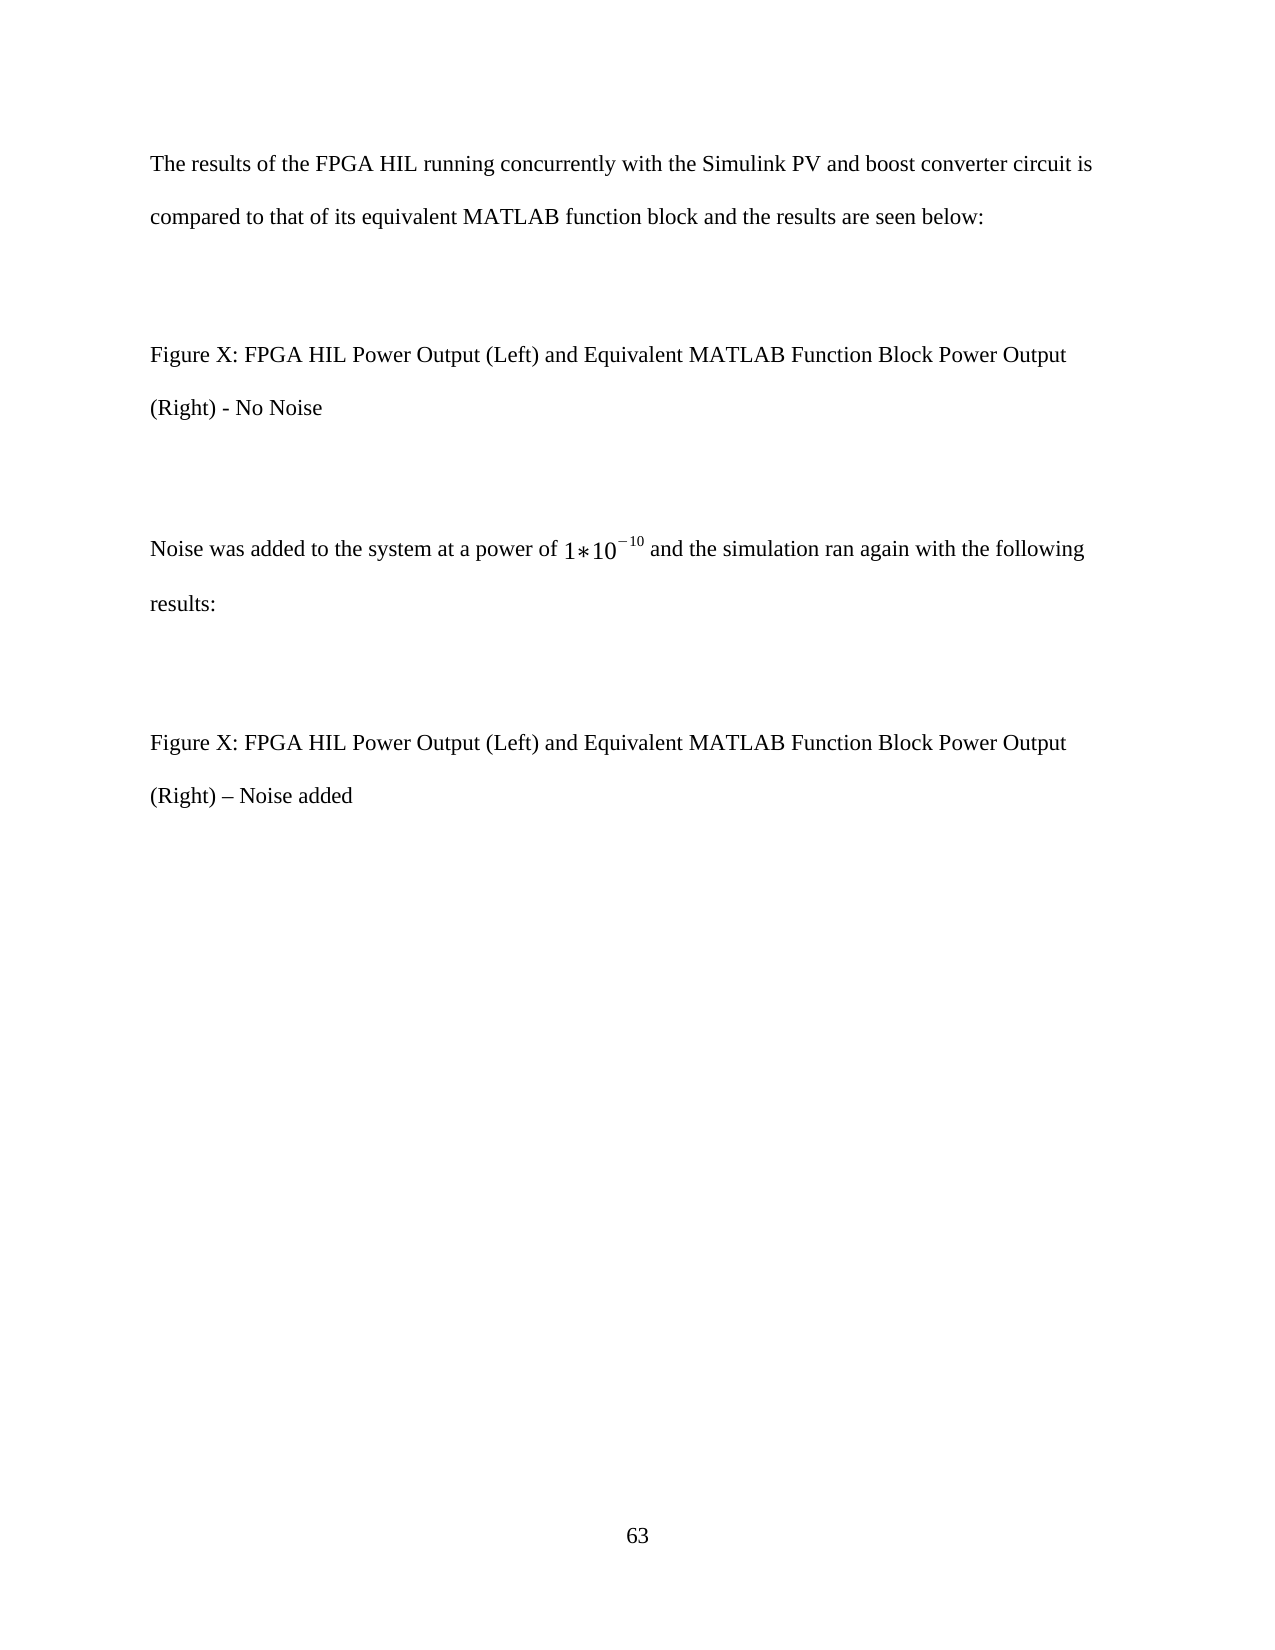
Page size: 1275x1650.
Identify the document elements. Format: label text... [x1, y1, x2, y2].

text Figure X: FPGA HIL Power Output (Left) and Equivalent MATLAB Function Block Power Output (Right) - No Noise [150, 341, 1125, 421]
text The results of the FPGA HIL running concurrently with the Simulink PV and boost converter circuit is compared to that of its equivalent MATLAB function block and the results are seen below: [150, 150, 1125, 229]
text Figure X: FPGA HIL Power Output (Left) and Equivalent MATLAB Function Block Power Output (Right) – Noise added [150, 729, 1125, 808]
text Noise was added to the system at a power of and the simulation ran again with the following results: [150, 533, 1125, 617]
